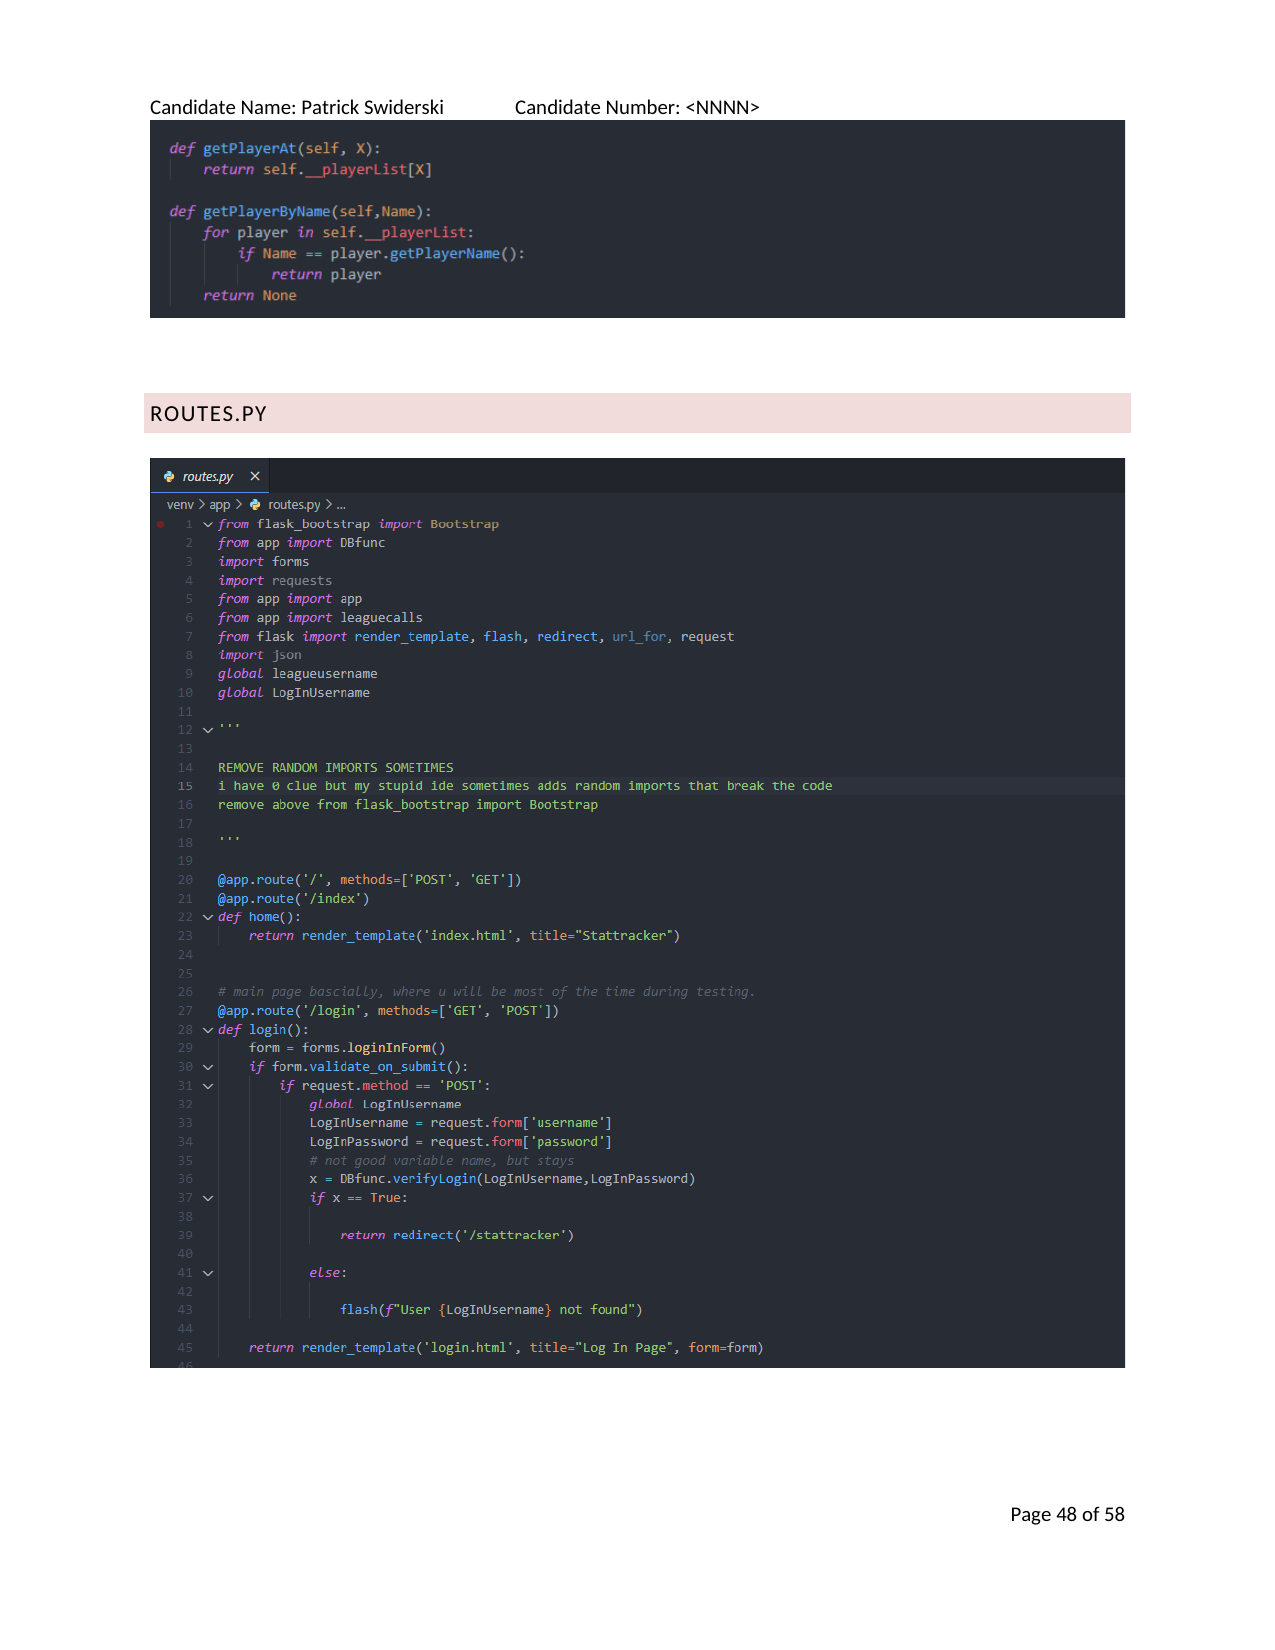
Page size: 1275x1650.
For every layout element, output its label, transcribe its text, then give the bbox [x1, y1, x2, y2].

picture [150, 458, 1125, 1368]
subtitle routes.py [150, 399, 1125, 427]
picture [150, 120, 1125, 318]
